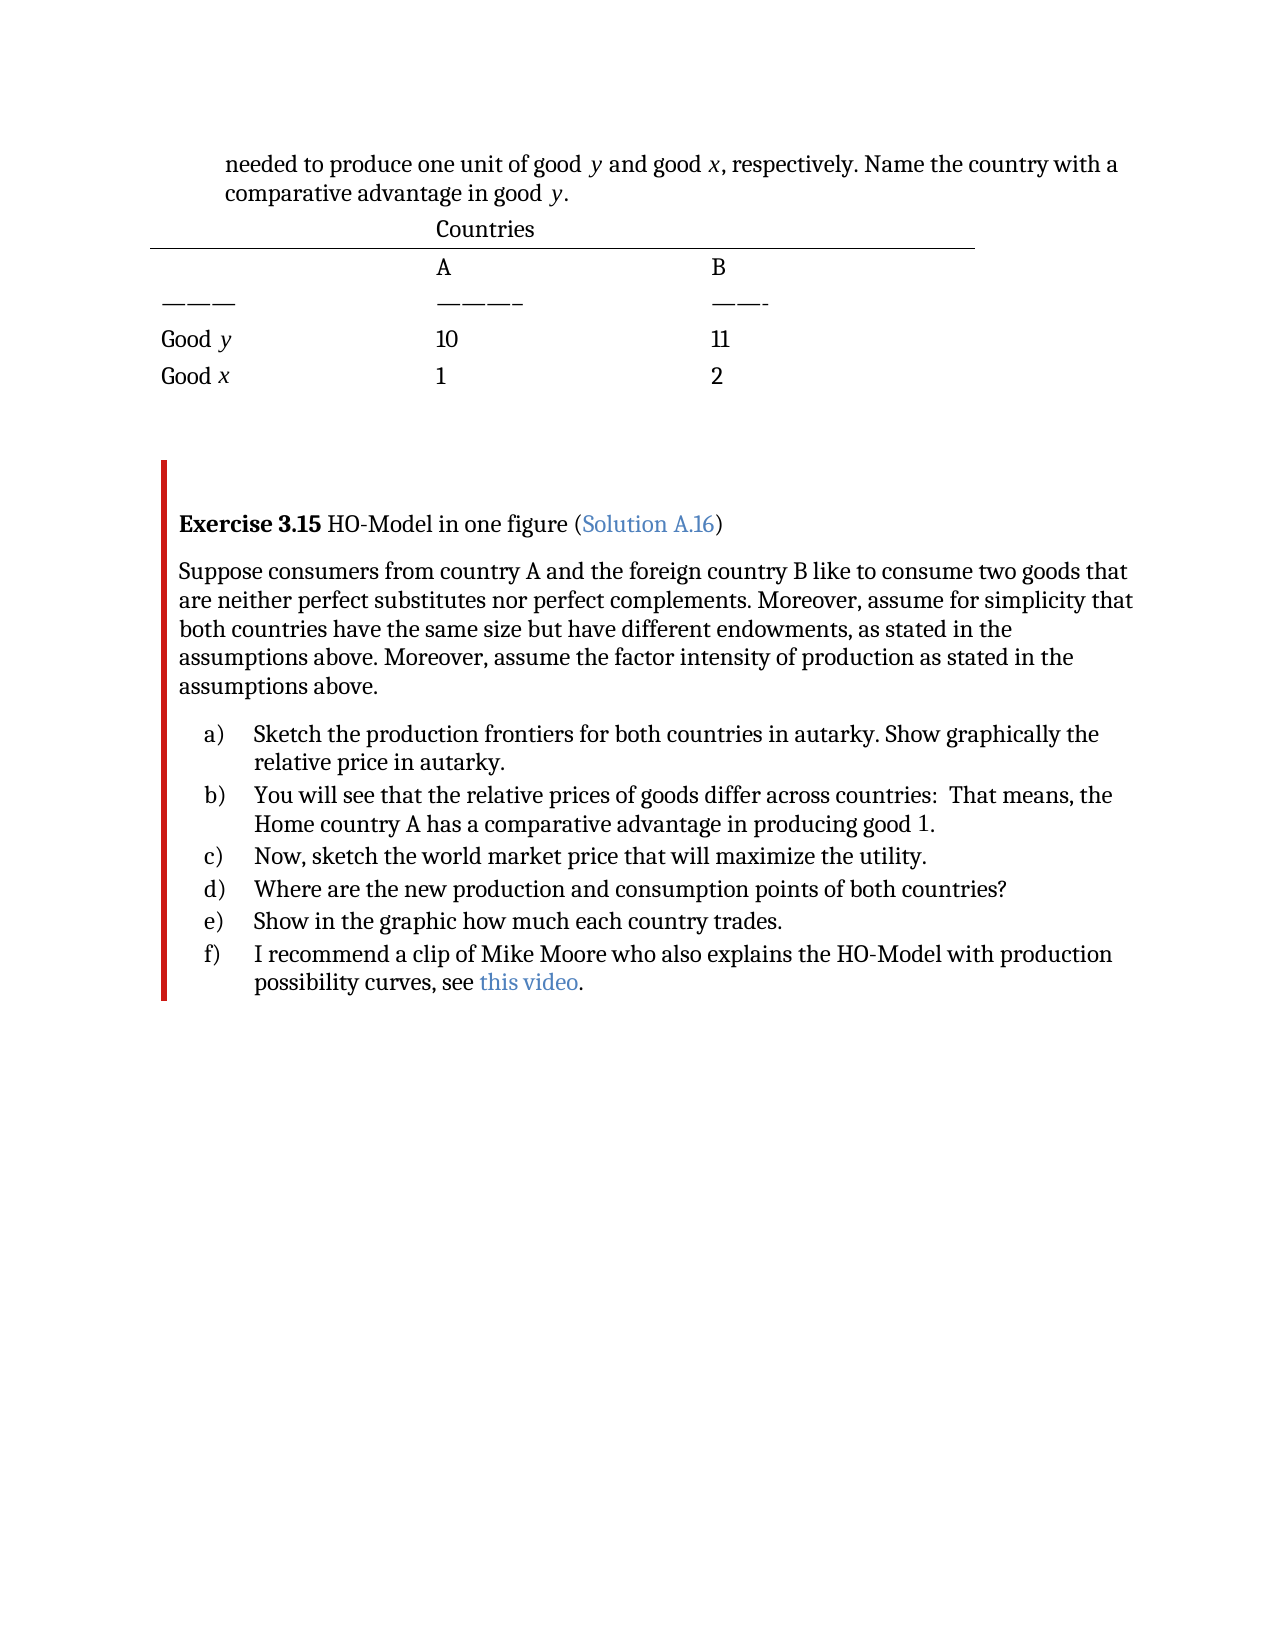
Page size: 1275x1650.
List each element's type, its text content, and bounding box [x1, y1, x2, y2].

table_header Exercise 3.15 HO-Model in one figure (Solution A.16) Suppose consumers from country A and the foreign country B like to consume two goods that are neither perfect substitutes nor perfect complements. Moreover, assume for simplicity that both countries have the same size but have different endowments, as stated in the assumptions above. Moreover, assume the factor intensity of production as stated in the assumptions above. Sketch the production frontiers for both countries in autarky. Show graphically the relative price in autarky. You will see that the relative prices of goods differ across countries: That means, the Home country A has a comparative advantage in producing good . Now, sketch the world market price that will maximize the utility. Where are the new production and consumption points of both countries? Show in the graphic how much each country trades. I recommend a clip of Mike Moore who also explains the HO-Model with production possibility curves, see this video. [167, 460, 1139, 1001]
